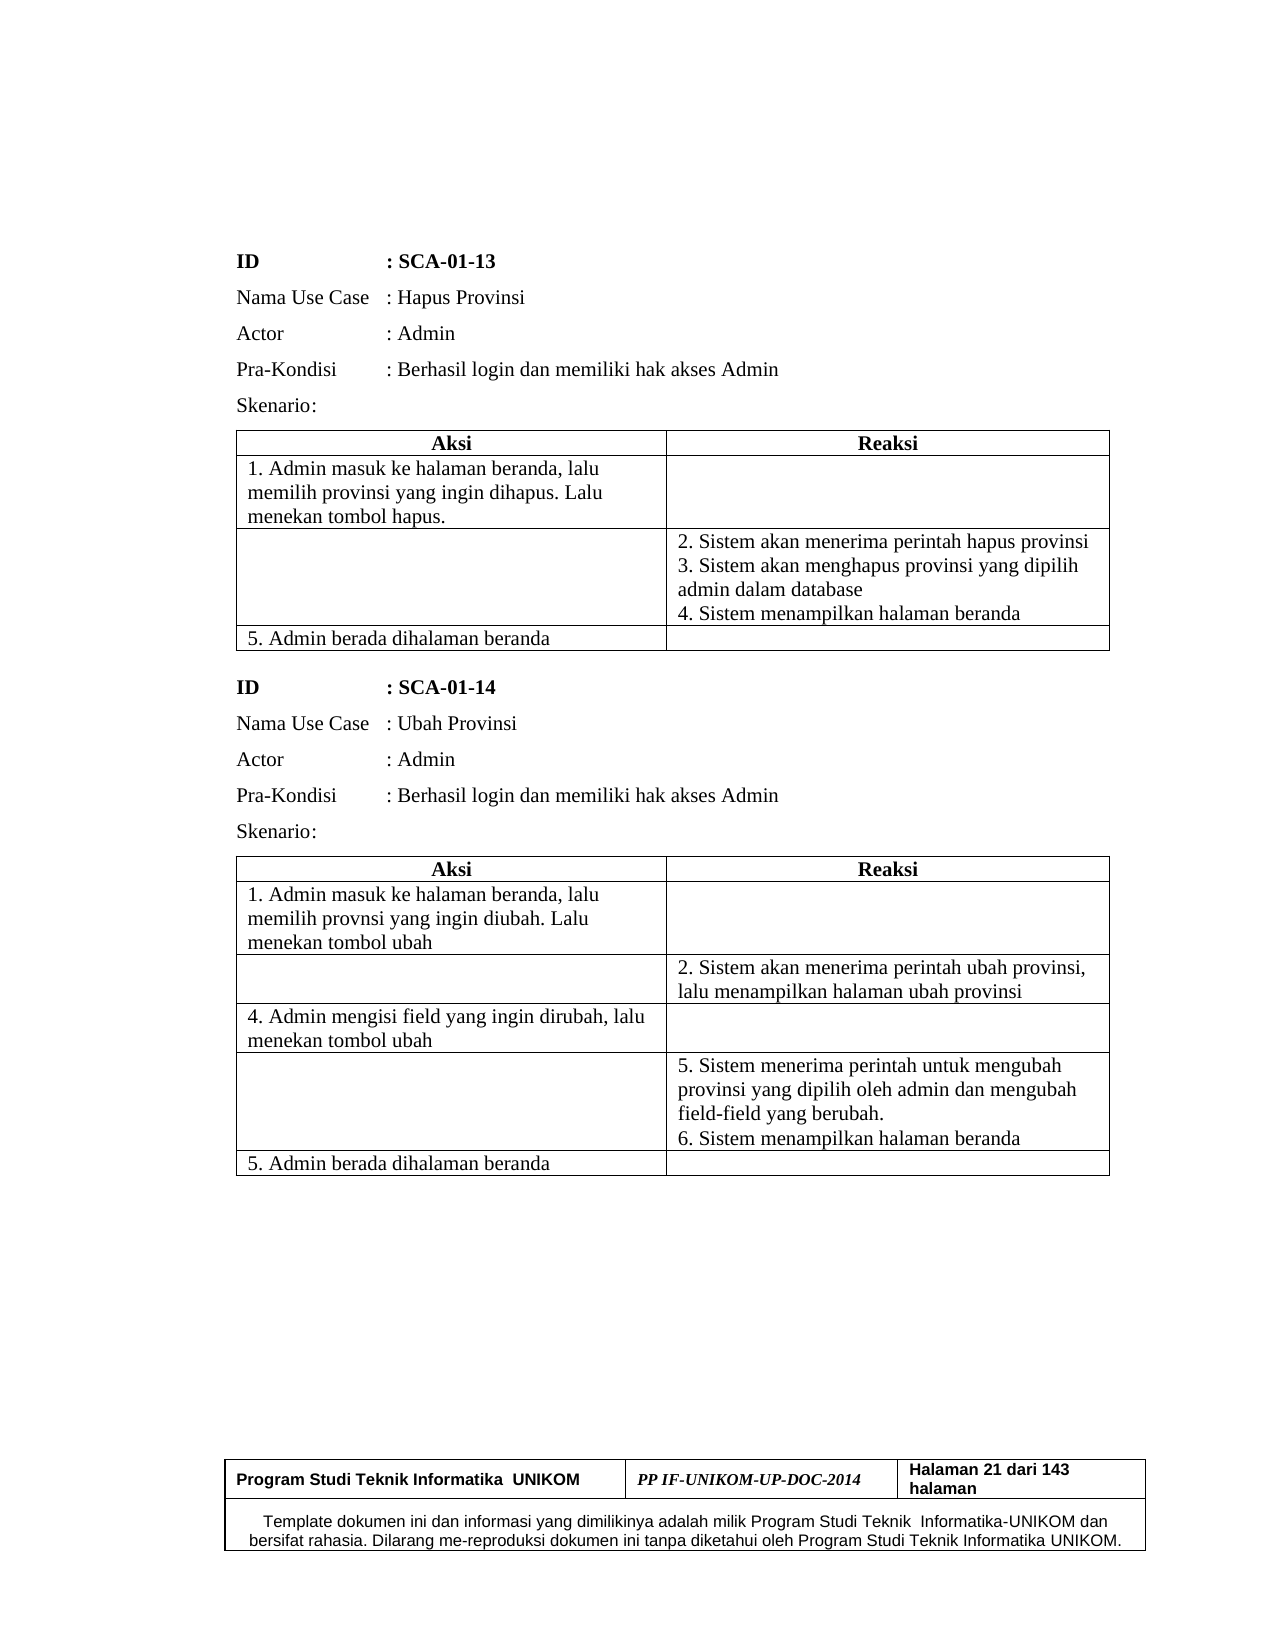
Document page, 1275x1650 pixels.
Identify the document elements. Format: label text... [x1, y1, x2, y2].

table_cell 5. Admin berada dihalaman beranda [237, 626, 666, 650]
table_cell [667, 1151, 1109, 1174]
table_header Aksi [237, 857, 666, 881]
table_cell [237, 529, 666, 625]
table_cell 5. Sistem menerima perintah untuk mengubah provinsi yang dipilih oleh admin dan mengubah field-field yang berubah. 6. Sistem menampilkan halaman beranda [667, 1053, 1109, 1149]
text Pra-Kondisi : Berhasil login dan memiliki hak akses Admin [236, 357, 1098, 381]
text ID : SCA-01-14 [236, 675, 1098, 699]
text ID : SCA-01-13 [236, 249, 1098, 273]
table_cell [667, 626, 1109, 650]
text Skenario : [236, 393, 1098, 417]
table_cell 1. Admin masuk ke halaman beranda, lalu memilih provinsi yang ingin dihapus. Lalu menekan tombol hapus. [237, 456, 666, 528]
table_cell [667, 882, 1109, 954]
table_header Reaksi [667, 431, 1109, 454]
table_header Aksi [237, 431, 666, 454]
table_cell 1. Admin masuk ke halaman beranda, lalu memilih provnsi yang ingin diubah. Lalu menekan tombol ubah [237, 882, 666, 954]
table_cell [667, 1004, 1109, 1052]
table_cell [667, 456, 1109, 528]
table_cell [237, 1053, 666, 1149]
table_cell 5. Admin berada dihalaman beranda [237, 1151, 666, 1174]
text Nama Use Case : Ubah Provinsi [236, 711, 1098, 735]
text Nama Use Case : Hapus Provinsi [236, 285, 1098, 309]
text Pra-Kondisi : Berhasil login dan memiliki hak akses Admin [236, 783, 1098, 807]
table_header Reaksi [667, 857, 1109, 881]
table_cell 4. Admin mengisi field yang ingin dirubah, lalu menekan tombol ubah [237, 1004, 666, 1052]
text Actor : Admin [236, 747, 1098, 771]
text Skenario : [236, 819, 1098, 843]
text Actor : Admin [236, 321, 1098, 345]
table_cell [237, 955, 666, 1003]
table_cell 2. Sistem akan menerima perintah ubah provinsi, lalu menampilkan halaman ubah provinsi [667, 955, 1109, 1003]
table_cell 2. Sistem akan menerima perintah hapus provinsi 3. Sistem akan menghapus provinsi yang dipilih admin dalam database 4. Sistem menampilkan halaman beranda [667, 529, 1109, 625]
